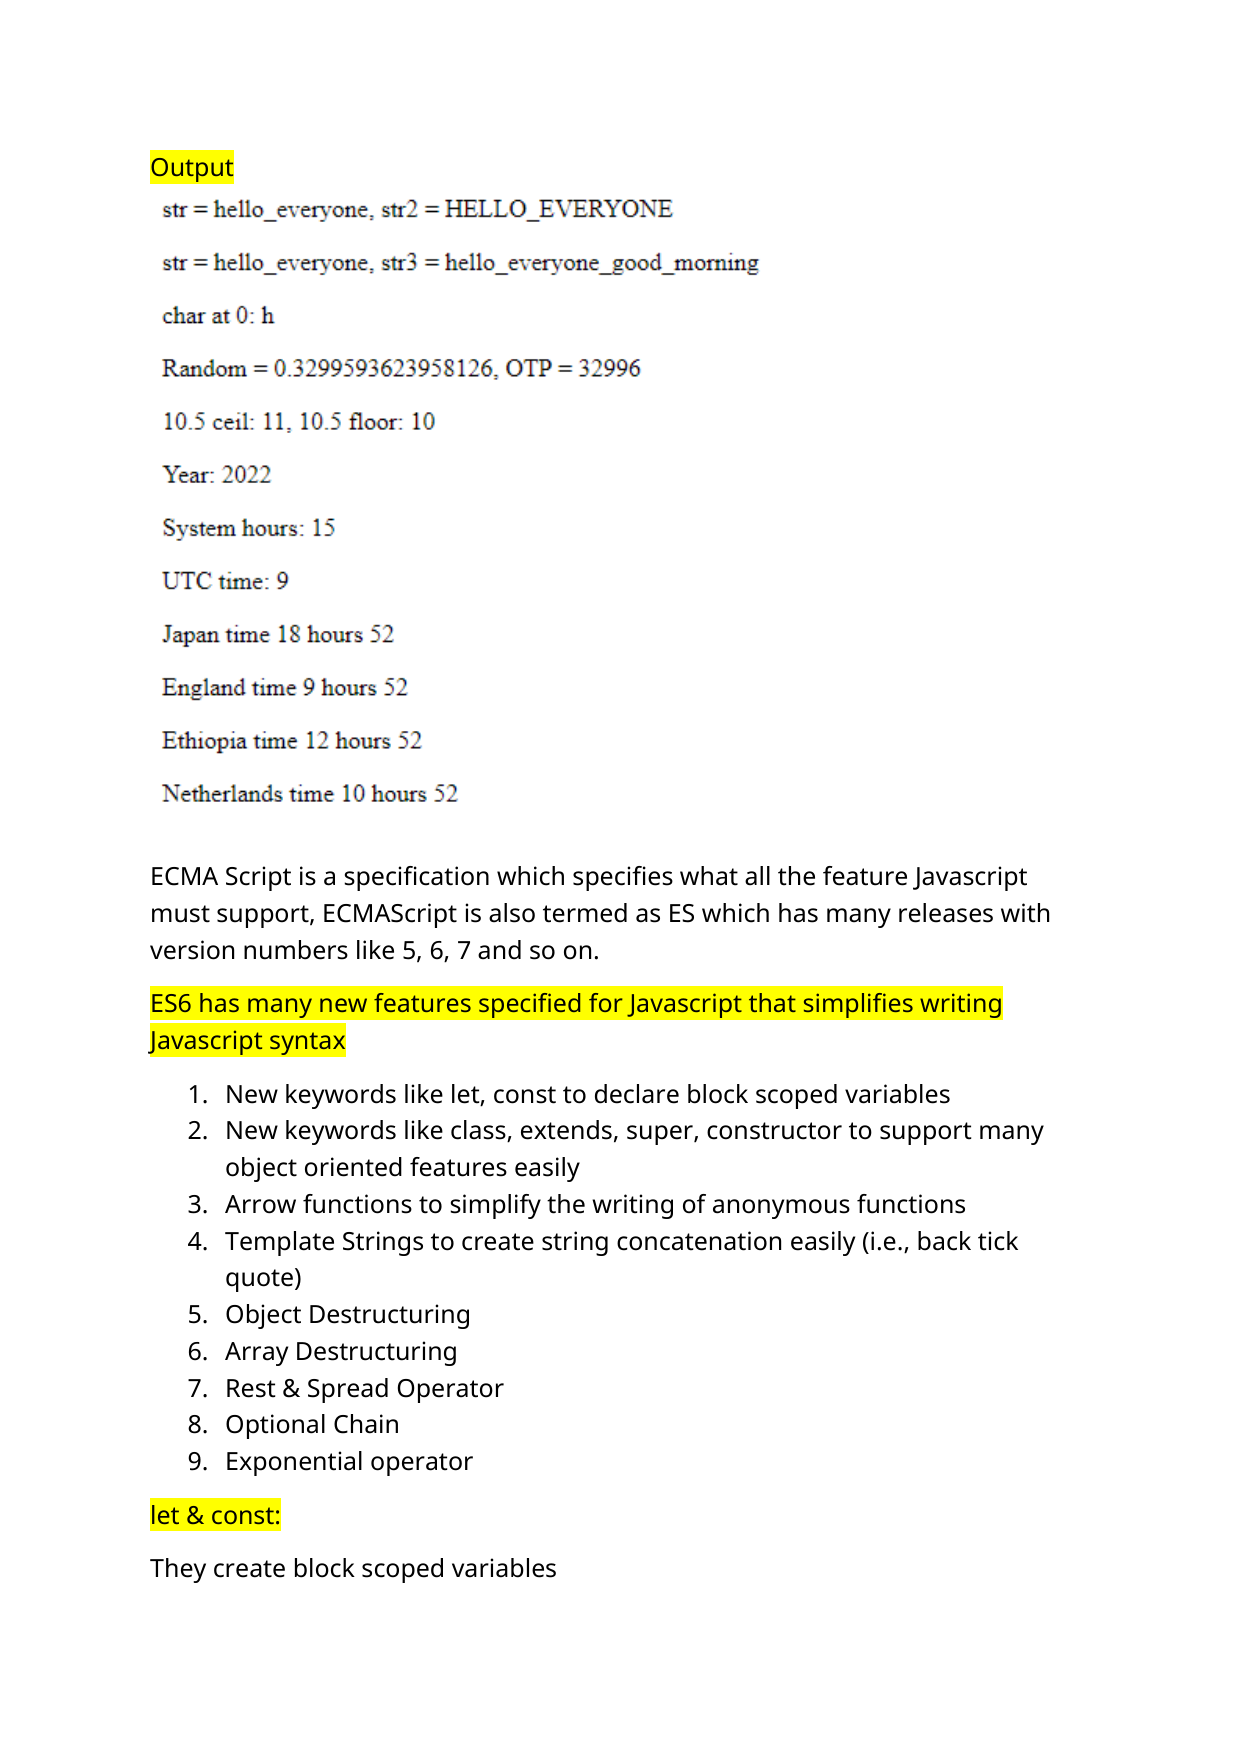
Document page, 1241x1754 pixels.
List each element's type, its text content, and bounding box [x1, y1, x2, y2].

list Exponential operator [187, 1444, 1090, 1478]
list New keywords like class, extends, super, constructor to support many object oriented features easily [187, 1113, 1090, 1184]
text let & const: [150, 1497, 1090, 1531]
list Arrow functions to simplify the writing of anonymous functions [187, 1187, 1090, 1221]
text They create block scoped variables [150, 1551, 1090, 1585]
list Object Destructuring [187, 1297, 1090, 1331]
text ECMA Script is a specification which specifies what all the feature Javascript must support, ECMAScript is also termed as ES which has many releases with version numbers like 5, 6, 7 and so on. [150, 859, 1090, 967]
list Rest & Spread Operator [187, 1370, 1090, 1404]
list Array Destructuring [187, 1334, 1090, 1368]
picture [150, 186, 926, 841]
list Optional Chain [187, 1407, 1090, 1441]
list New keywords like let, const to declare block scoped variables [187, 1076, 1090, 1110]
text ES6 has many new features specified for Javascript that simplifies writing Javascript syntax [150, 986, 1090, 1057]
list Template Strings to create string concatenation easily (i.e., back tick quote) [187, 1223, 1090, 1294]
